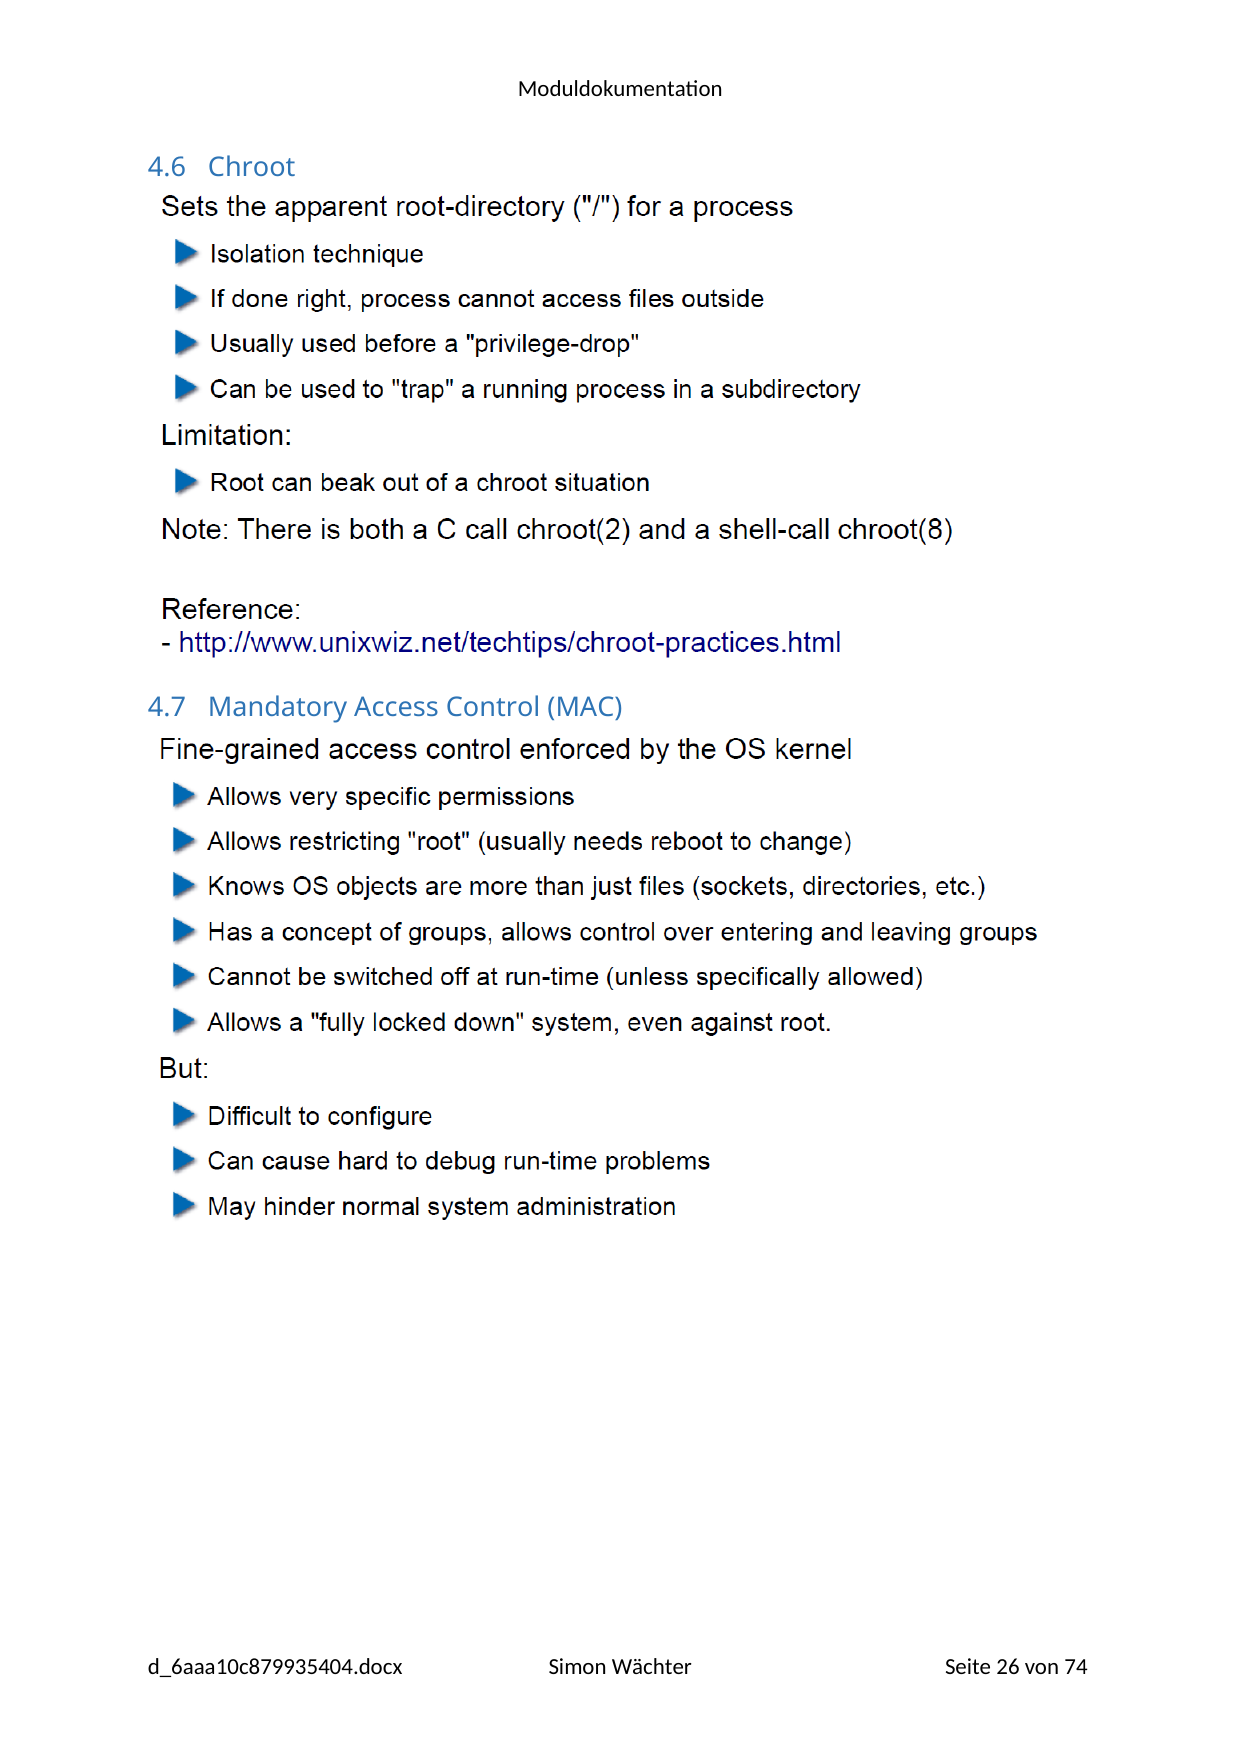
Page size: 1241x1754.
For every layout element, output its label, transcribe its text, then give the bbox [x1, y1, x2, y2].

subtitle Mandatory Access Control (MAC) [148, 688, 1093, 725]
subtitle Chroot [148, 148, 1093, 184]
picture [147, 727, 1093, 1234]
picture [147, 187, 1093, 669]
